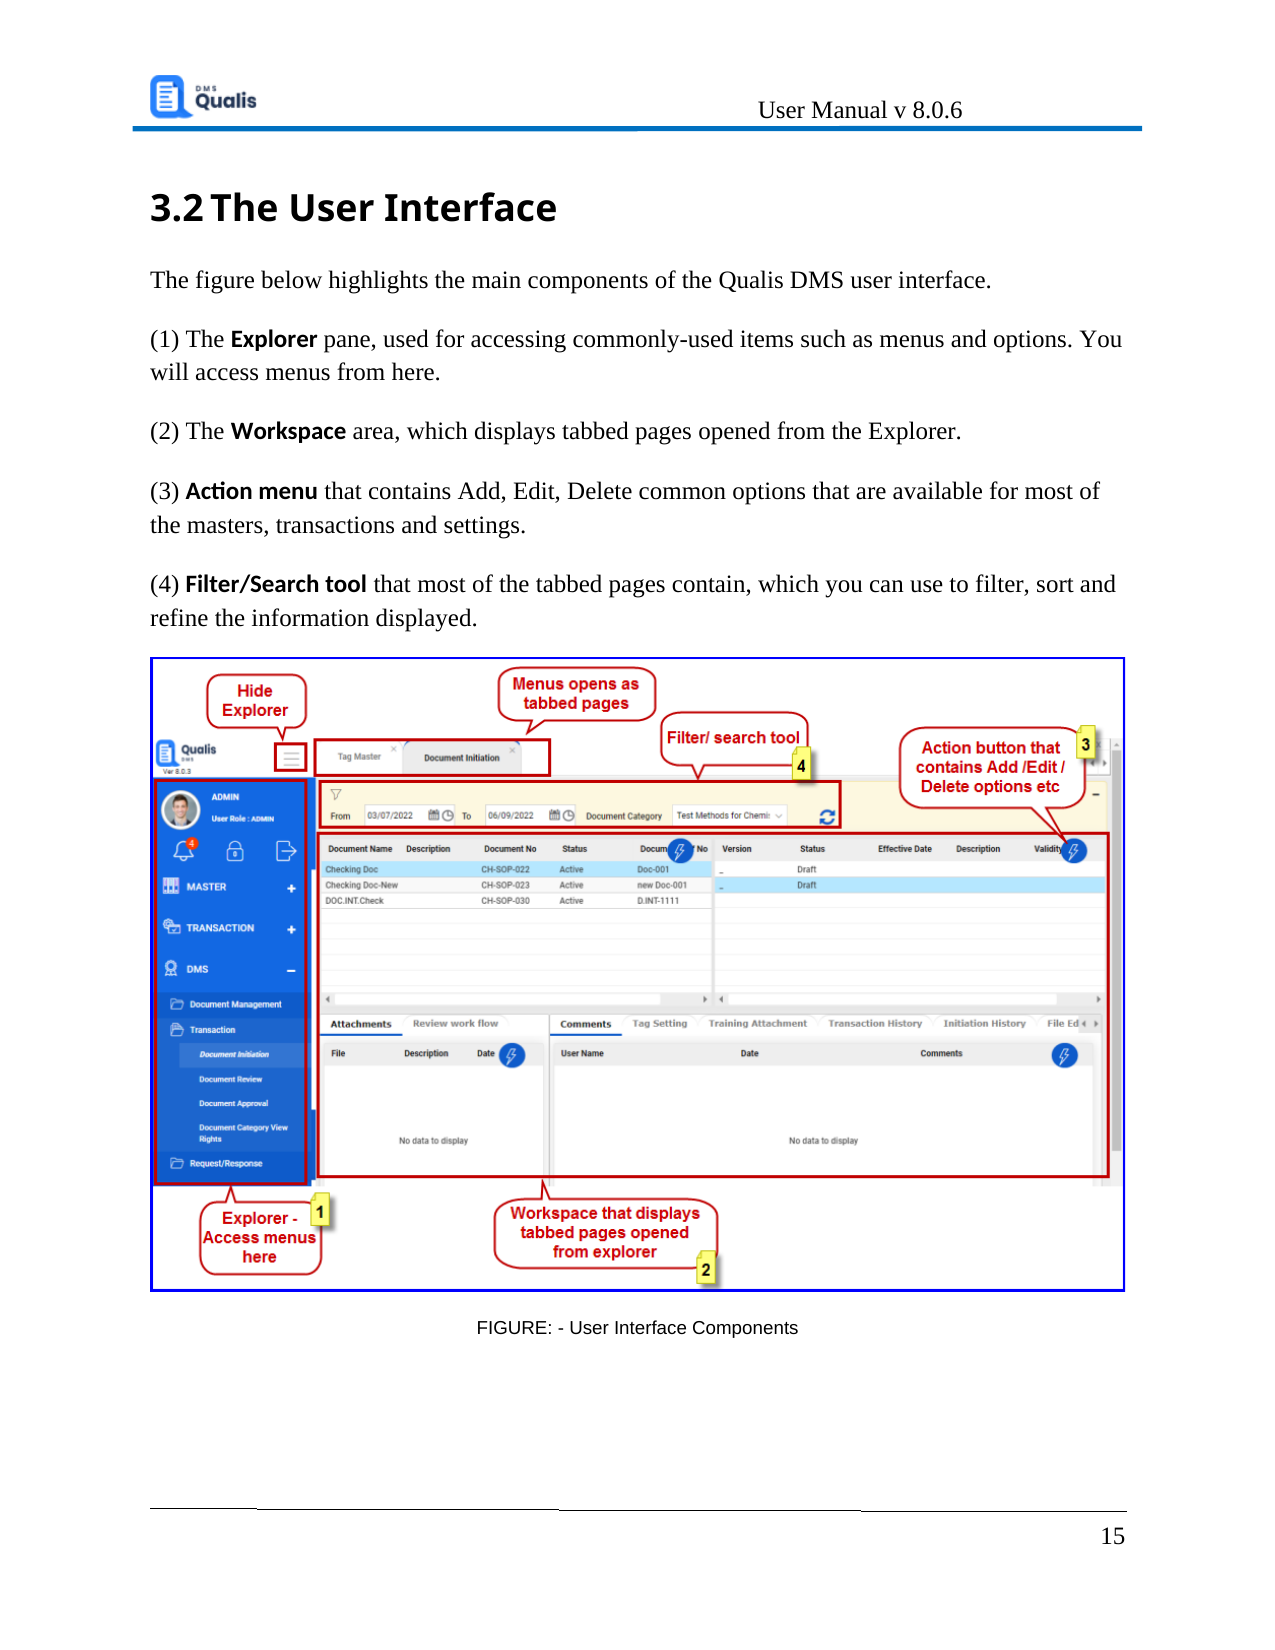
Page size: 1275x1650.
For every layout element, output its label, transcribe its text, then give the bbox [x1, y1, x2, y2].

text FIGURE: - User Interface Components [150, 1317, 1125, 1339]
subtitle The User Interface [150, 181, 1125, 232]
picture [150, 657, 1125, 1292]
picture [150, 75, 257, 119]
text (4) Filter/Search tool that most of the tabbed pages contain, which you can use to filter, sort and refine the information displayed. [150, 568, 1125, 632]
text (2) The Workspace area, which displays tabbed pages opened from the Explorer. [150, 416, 1125, 446]
text (1) The Explorer pane, used for accessing commonly-used items such as menus and options. You will access menus from here. [150, 323, 1125, 386]
text (3) Action menu that contains Add, Edit, Delete common options that are available for most of the masters, transactions and settings. [150, 476, 1125, 539]
text The figure below highlights the main components of the Qualis DMS user interface. [150, 265, 1125, 293]
